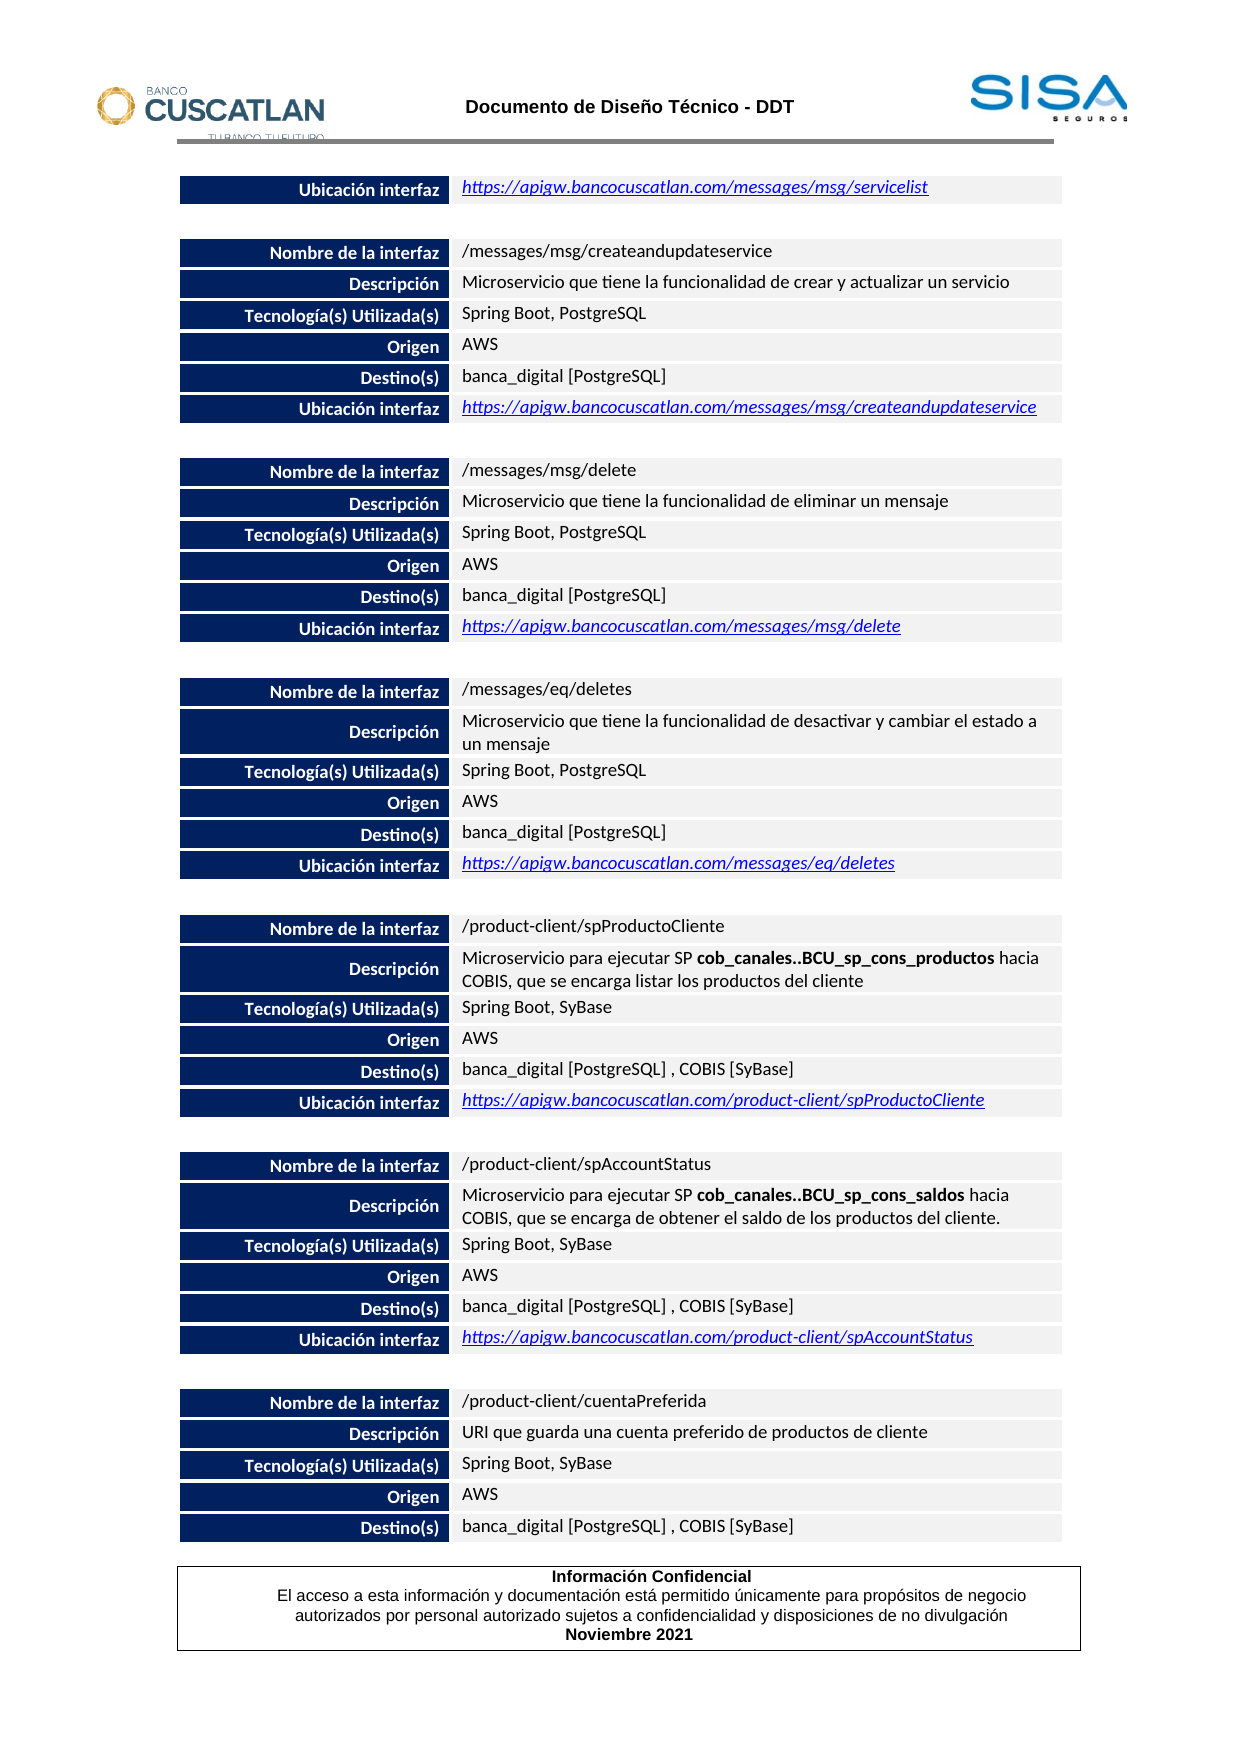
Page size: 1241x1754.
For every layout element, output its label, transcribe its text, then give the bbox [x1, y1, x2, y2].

table_cell https://apigw.bancocuscatlan.com/messages/msg/delete [452, 614, 1062, 642]
table_cell AWS [452, 1263, 1062, 1291]
table_cell banca_digital [PostgreSQL] , COBIS [SyBase] [452, 1514, 1062, 1542]
table_cell Microservicio para ejecutar SP cob_canales..BCU_sp_cons_productos hacia COBIS, que se encarga listar los productos del cliente [452, 946, 1062, 992]
table_cell Microservicio que tiene la funcionalidad de crear y actualizar un servicio [452, 270, 1062, 298]
table_cell Destino(s) [180, 1514, 449, 1542]
table_cell Spring Boot, SyBase [452, 1451, 1062, 1479]
table_cell Descripción [180, 1420, 449, 1448]
table_header /messages/msg/createandupdateservice [452, 239, 1062, 267]
table_cell Destino(s) [180, 364, 449, 392]
table_header /product-client/spProductoCliente [452, 915, 1062, 943]
table_cell https://apigw.bancocuscatlan.com/messages/msg/servicelist [452, 176, 1062, 204]
table_header /messages/eq/deletes [452, 678, 1062, 706]
table_cell Microservicio que tiene la funcionalidad de desactivar y cambiar el estado a un mensaje [452, 709, 1062, 754]
table_header /product-client/spAccountStatus [452, 1152, 1062, 1180]
table_cell AWS [452, 1483, 1062, 1511]
table_cell Destino(s) [180, 820, 449, 848]
table_cell https://apigw.bancocuscatlan.com/messages/eq/deletes [452, 851, 1062, 879]
table_cell Origen [180, 789, 449, 817]
table_cell https://apigw.bancocuscatlan.com/messages/msg/createandupdateservice [452, 395, 1062, 423]
table_cell banca_digital [PostgreSQL] [452, 364, 1062, 392]
table_header Nombre de la interfaz [180, 239, 449, 267]
table_cell Descripción [180, 489, 449, 517]
table_cell Tecnología(s) Utilizada(s) [180, 995, 449, 1023]
table_cell https://apigw.bancocuscatlan.com/product-client/spAccountStatus [452, 1326, 1062, 1354]
table_cell AWS [452, 789, 1062, 817]
table_cell banca_digital [PostgreSQL] , COBIS [SyBase] [452, 1057, 1062, 1085]
table_header Nombre de la interfaz [180, 1152, 449, 1180]
table_cell Destino(s) [180, 1294, 449, 1322]
table_cell https://apigw.bancocuscatlan.com/product-client/spProductoCliente [452, 1089, 1062, 1117]
table_cell Tecnología(s) Utilizada(s) [180, 521, 449, 549]
table_cell Destino(s) [180, 583, 449, 611]
table_cell Ubicación interfaz [180, 614, 449, 642]
table_cell Tecnología(s) Utilizada(s) [180, 301, 449, 329]
table_cell Origen [180, 1483, 449, 1511]
table_cell Descripción [180, 946, 449, 992]
table_cell Descripción [180, 270, 449, 298]
table_cell AWS [452, 333, 1062, 361]
table_cell Ubicación interfaz [180, 395, 449, 423]
table_cell Tecnología(s) Utilizada(s) [180, 1451, 449, 1479]
table_header Nombre de la interfaz [180, 915, 449, 943]
table_cell URI que guarda una cuenta preferido de productos de cliente [452, 1420, 1062, 1448]
table_cell Descripción [180, 1183, 449, 1229]
table_cell Spring Boot, SyBase [452, 995, 1062, 1023]
table_cell Ubicación interfaz [180, 1089, 449, 1117]
table_cell Microservicio que tiene la funcionalidad de eliminar un mensaje [452, 489, 1062, 517]
table_cell banca_digital [PostgreSQL] , COBIS [SyBase] [452, 1294, 1062, 1322]
table_header Nombre de la interfaz [180, 458, 449, 486]
table_cell Tecnología(s) Utilizada(s) [180, 1232, 449, 1260]
table_cell Ubicación interfaz [180, 176, 449, 204]
table_cell Origen [180, 1263, 449, 1291]
table_header /messages/msg/delete [452, 458, 1062, 486]
table_cell Microservicio para ejecutar SP cob_canales..BCU_sp_cons_saldos hacia COBIS, que se encarga de obtener el saldo de los productos del cliente. [452, 1183, 1062, 1229]
table_header /product-client/cuentaPreferida [452, 1389, 1062, 1417]
table_cell AWS [452, 552, 1062, 580]
table_cell Origen [180, 333, 449, 361]
table_cell Ubicación interfaz [180, 1326, 449, 1354]
table_cell Spring Boot, PostgreSQL [452, 758, 1062, 786]
table_header Nombre de la interfaz [180, 678, 449, 706]
table_cell Ubicación interfaz [180, 851, 449, 879]
picture [970, 73, 1128, 122]
picture [85, 73, 336, 150]
table_cell AWS [452, 1026, 1062, 1054]
table_cell Origen [180, 552, 449, 580]
table_cell Origen [180, 1026, 449, 1054]
table_cell Spring Boot, PostgreSQL [452, 301, 1062, 329]
table_cell banca_digital [PostgreSQL] [452, 820, 1062, 848]
table_header Nombre de la interfaz [180, 1389, 449, 1417]
table_cell Destino(s) [180, 1057, 449, 1085]
table_cell Tecnología(s) Utilizada(s) [180, 758, 449, 786]
table_cell Spring Boot, PostgreSQL [452, 521, 1062, 549]
table_cell Descripción [180, 709, 449, 754]
table_cell Spring Boot, SyBase [452, 1232, 1062, 1260]
table_cell banca_digital [PostgreSQL] [452, 583, 1062, 611]
